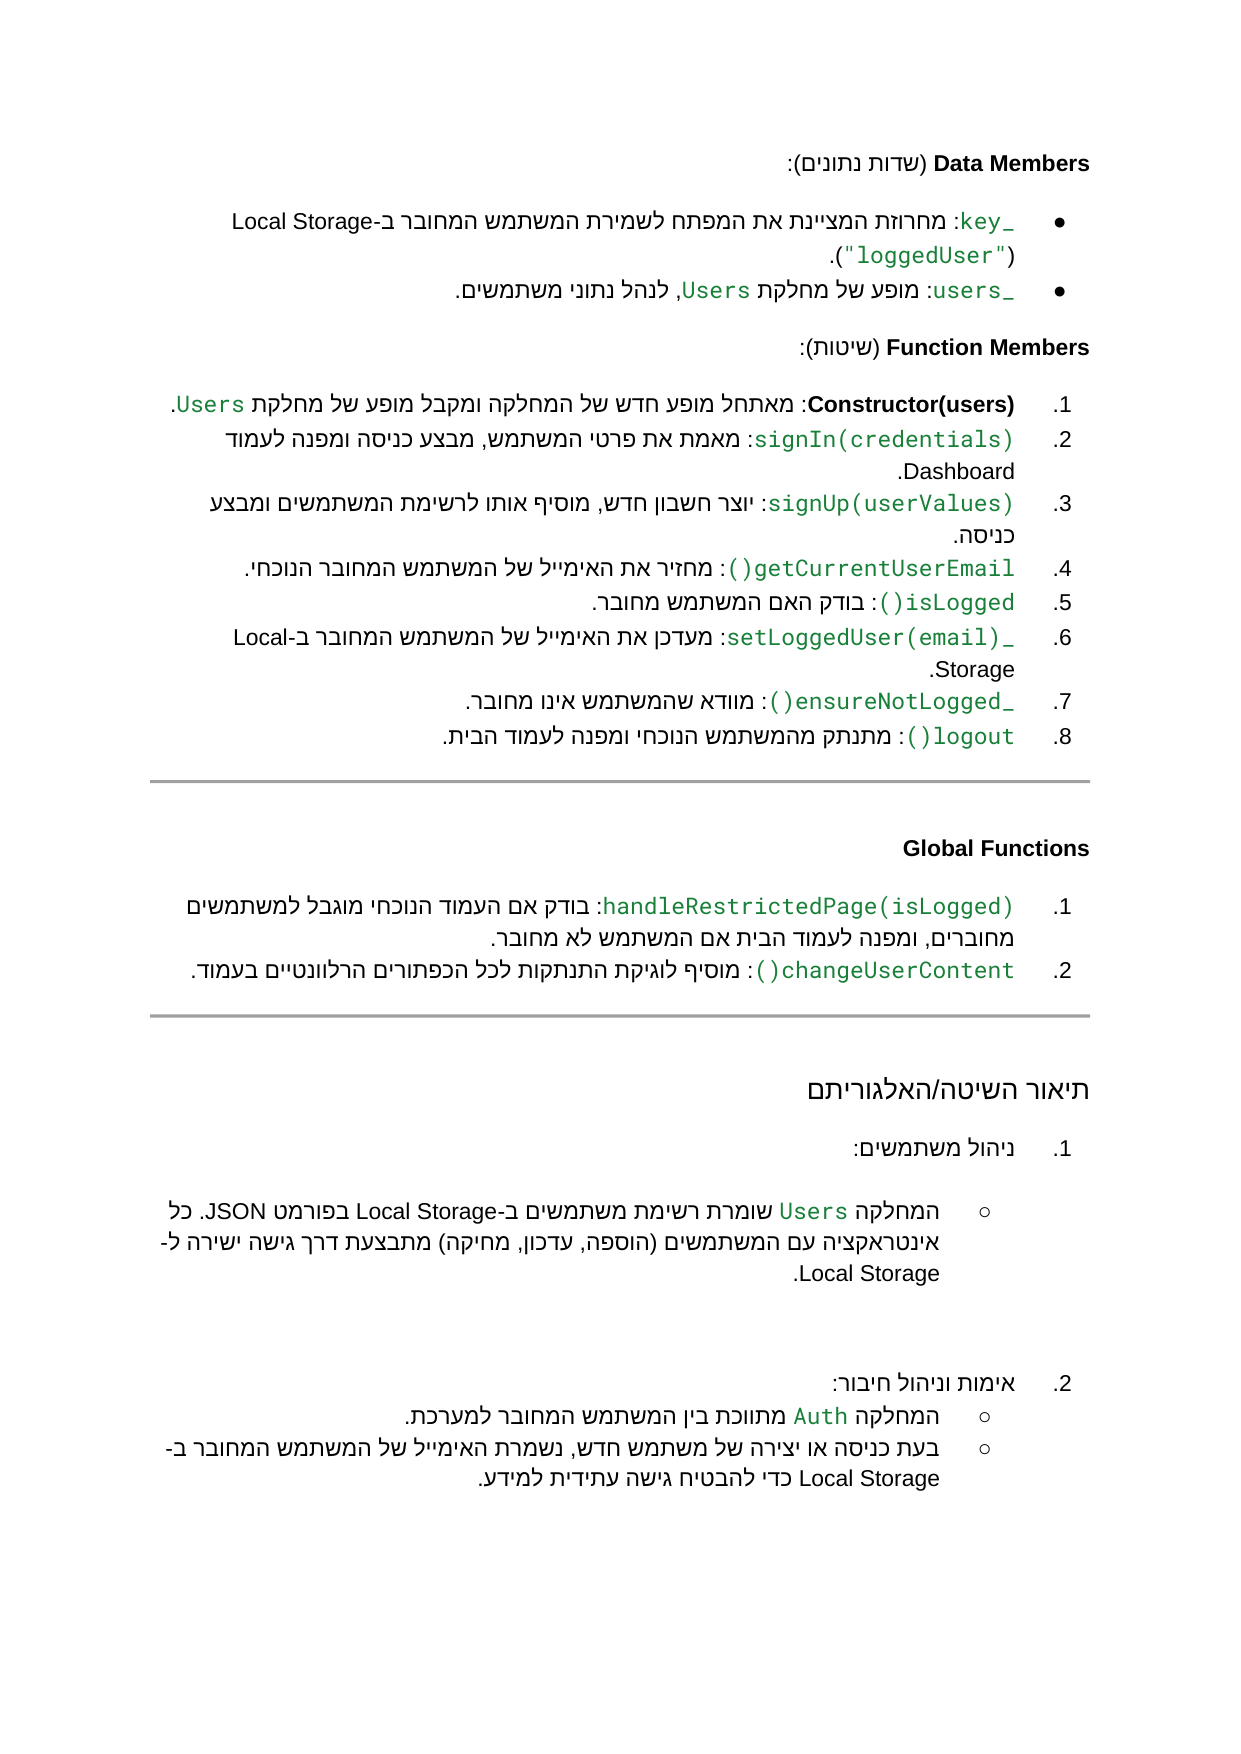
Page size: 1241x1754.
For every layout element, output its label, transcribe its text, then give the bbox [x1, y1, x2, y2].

list _setLoggedUser(email): מעדכן את האימייל של המשתמש המחובר ב-Local Storage. [150, 621, 1053, 682]
list ניהול משתמשים: [150, 1135, 1053, 1191]
list changeUserContent(): מוסיף לוגיקת התנתקות לכל הכפתורים הרלוונטיים בעמוד. [150, 955, 1053, 985]
subtitle Global Functions [150, 835, 1090, 862]
list _key: מחרוזת המציינת את המפתח לשמירת המשתמש המחובר ב-Local Storage ("loggedUser"). [150, 205, 1053, 269]
list _users: מופע של מחלקת Users, לנהל נתוני משתמשים. [150, 274, 1053, 304]
list בעת כניסה או יצירה של משתמש חדש, נשמרת האימייל של המשתמש המחובר ב-Local Storage כדי להבטיח גישה עתידית למידע. [150, 1435, 978, 1491]
list _ensureNotLogged(): מוודא שהמשתמש אינו מחובר. [150, 686, 1053, 716]
list isLogged(): בודק האם המשתמש מחובר. [150, 587, 1053, 617]
list signUp(userValues): יוצר חשבון חדש, מוסיף אותו לרשימת המשתמשים ומבצע כניסה. [150, 488, 1053, 548]
text Function Members (שיטות): [150, 334, 1090, 360]
list getCurrentUserEmail(): מחזיר את האימייל של המשתמש המחובר הנוכחי. [150, 552, 1053, 582]
subtitle תיאור השיטה/האלגוריתם [150, 1074, 1090, 1105]
list המחלקה Auth מתווכת בין המשתמש המחובר למערכת. [150, 1400, 978, 1430]
list אימות וניהול חיבור: [150, 1370, 1053, 1396]
list Constructor(users): מאתחל מופע חדש של המחלקה ומקבל מופע של מחלקת Users. [150, 389, 1053, 419]
list logout(): מתנתק מהמשתמש הנוכחי ומפנה לעמוד הבית. [150, 720, 1053, 751]
list handleRestrictedPage(isLogged): בודק אם העמוד הנוכחי מוגבל למשתמשים מחוברים, ומפנה לעמוד הבית אם המשתמש לא מחובר. [150, 891, 1053, 951]
list signIn(credentials): מאמת את פרטי המשתמש, מבצע כניסה ומפנה לעמוד Dashboard. [150, 423, 1053, 484]
list המחלקה Users שומרת רשימת משתמשים ב-Local Storage בפורמט JSON. כל אינטראקציה עם המשתמשים (הוספה, עדכון, מחיקה) מתבצעת דרך גישה ישירה ל-Local Storage. [150, 1195, 978, 1286]
text Data Members (שדות נתונים): [150, 150, 1090, 176]
